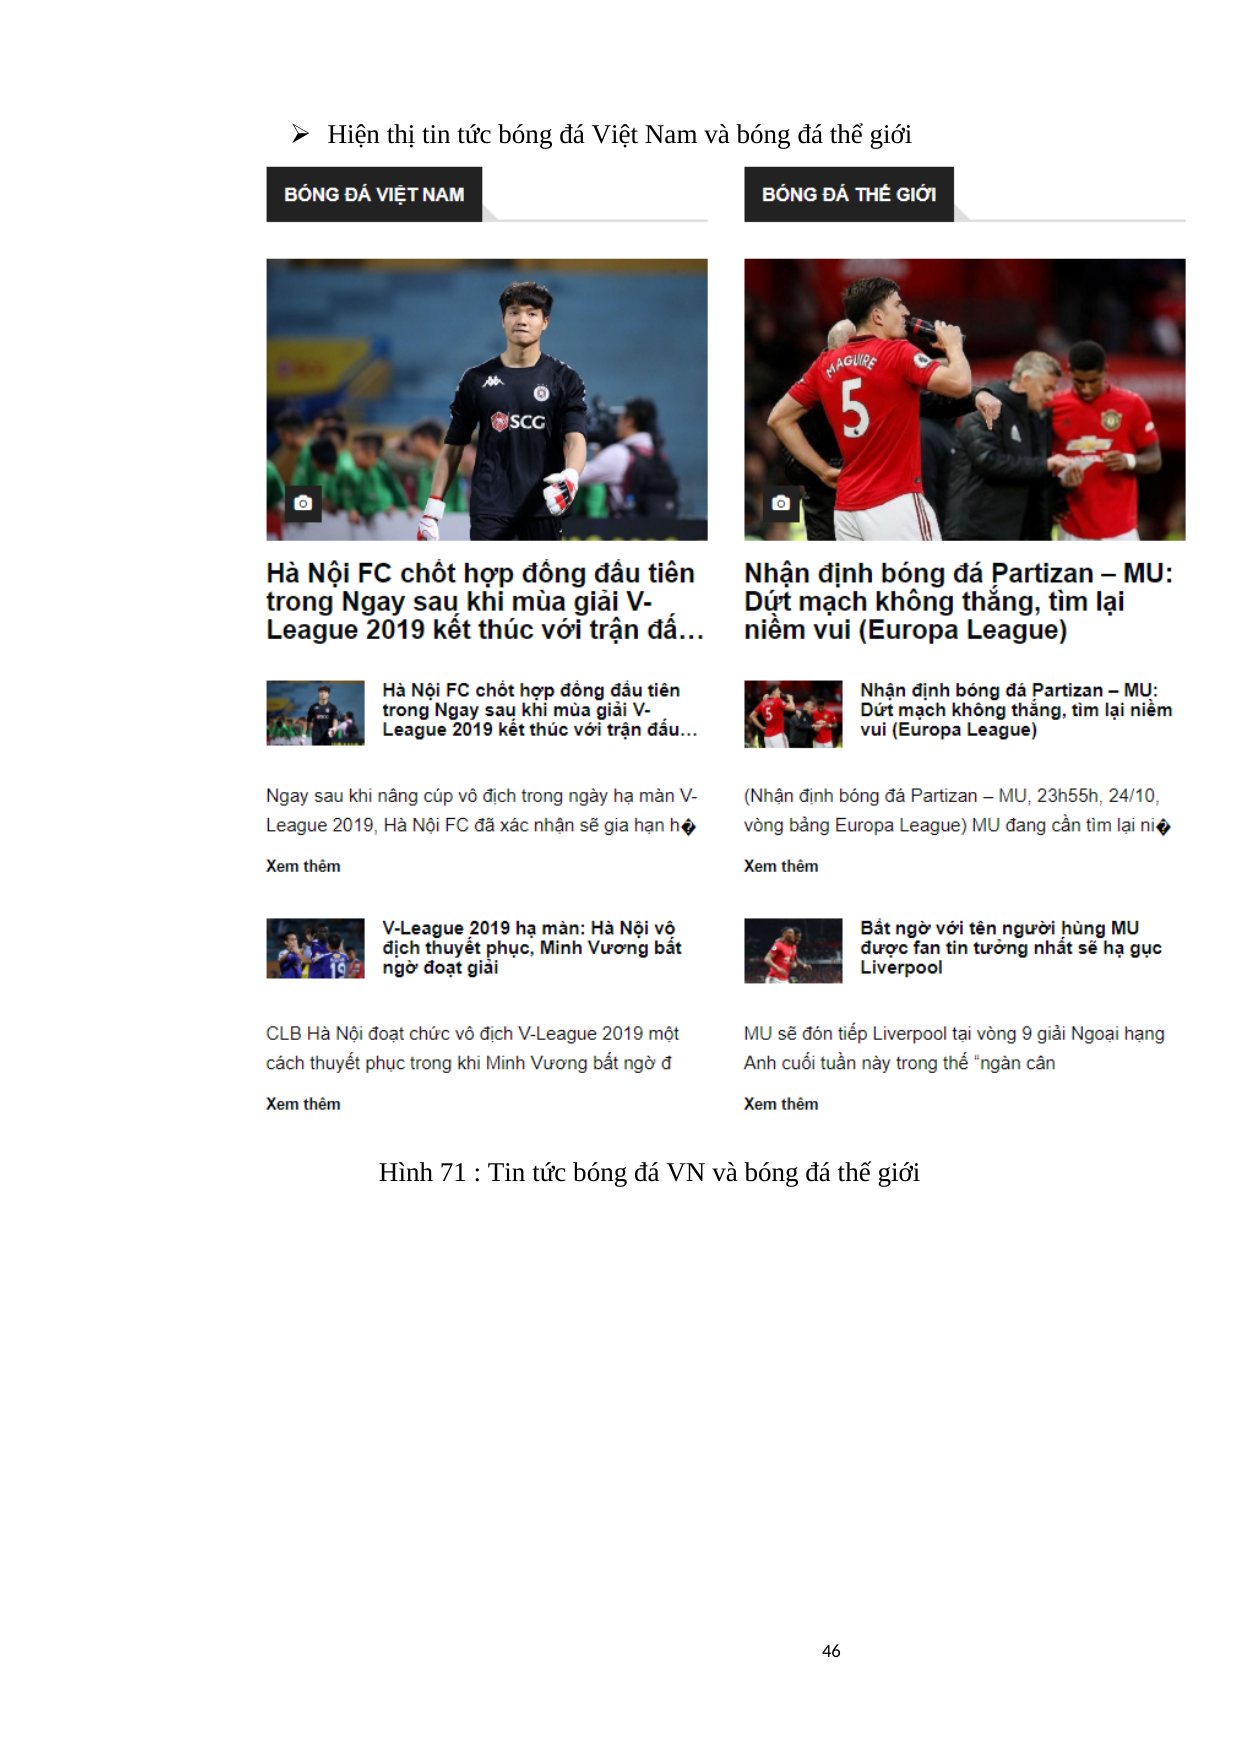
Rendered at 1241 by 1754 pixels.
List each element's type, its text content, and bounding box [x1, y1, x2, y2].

text Hình 71 : Tin tức bóng đá VN và bóng đá thế giới [177, 1156, 1122, 1187]
list Hiện thị tin tức bóng đá Việt Nam và bóng đá thể giới [290, 118, 1122, 149]
picture [252, 151, 1198, 1138]
